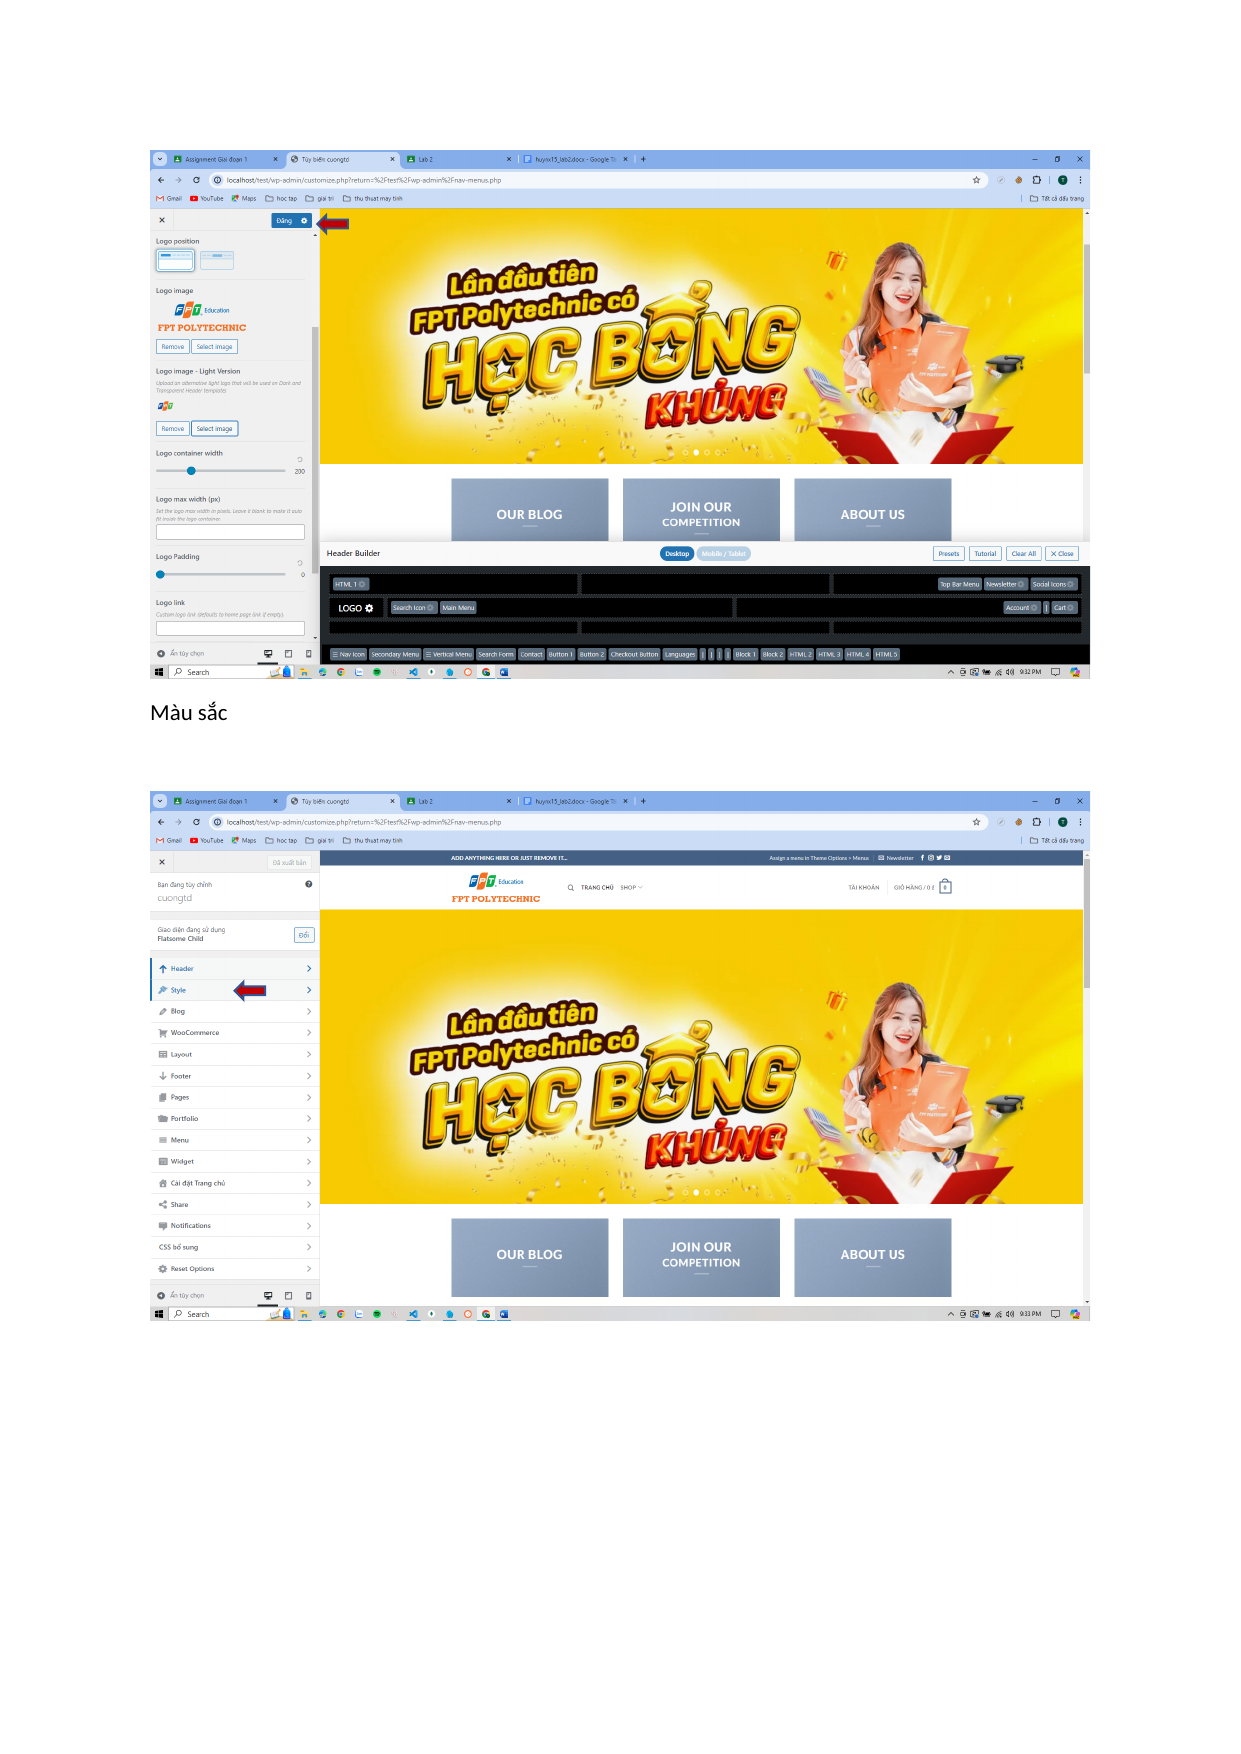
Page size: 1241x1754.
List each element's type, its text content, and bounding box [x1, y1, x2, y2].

text Màu sắc [150, 698, 1090, 726]
picture [150, 150, 1091, 679]
picture [150, 791, 1091, 1321]
